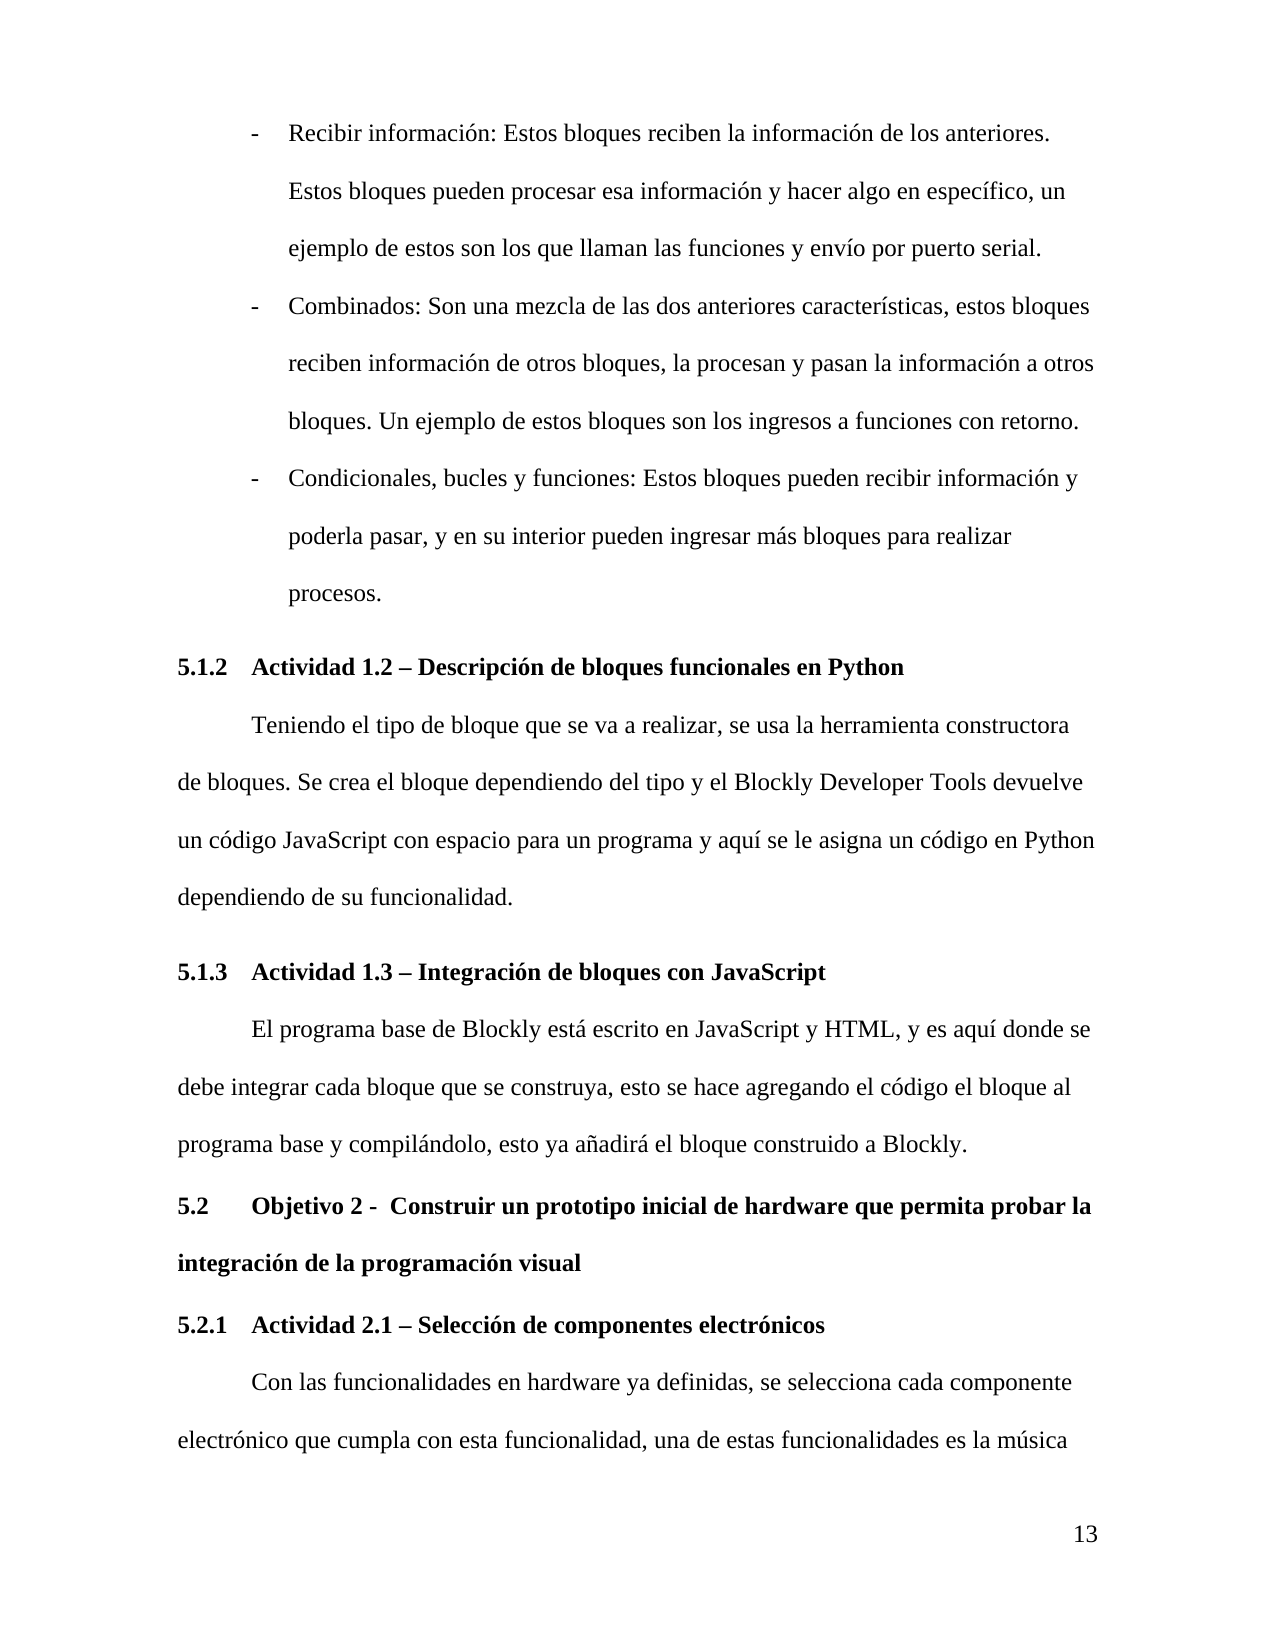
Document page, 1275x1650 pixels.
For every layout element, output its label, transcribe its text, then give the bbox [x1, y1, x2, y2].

list Combinados: Son una mezcla de las dos anteriores características, estos bloques reciben información de otros bloques, la procesan y pasan la información a otros bloques. Un ejemplo de estos bloques son los ingresos a funciones con retorno. [251, 291, 1098, 434]
subtitle Actividad 1.2 – Descripción de bloques funcionales en Python [177, 652, 1098, 681]
subtitle Objetivo 2 - Construir un prototipo inicial de hardware que permita probar la integración de la programación visual [177, 1191, 1098, 1277]
text Teniendo el tipo de bloque que se va a realizar, se usa la herramienta constructora de bloques. Se crea el bloque dependiendo del tipo y el Blockly Developer Tools devuelve un código JavaScript con espacio para un programa y aquí se le asigna un código en Python dependiendo de su funcionalidad. [177, 710, 1098, 911]
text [177, 1367, 1098, 1454]
text El programa base de Blockly está escrito en JavaScript y HTML, y es aquí donde se debe integrar cada bloque que se construya, esto se hace agregando el código el bloque al programa base y compilándolo, esto ya añadirá el bloque construido a Blockly. [177, 1014, 1098, 1158]
subtitle Actividad 2.1 – Selección de componentes electrónicos [177, 1310, 1098, 1339]
list Recibir información: Estos bloques reciben la información de los anteriores. Estos bloques pueden procesar esa información y hacer algo en específico, un ejemplo de estos son los que llaman las funciones y envío por puerto serial. [251, 118, 1098, 262]
subtitle Actividad 1.3 – Integración de bloques con JavaScript [177, 957, 1098, 985]
list Condicionales, bucles y funciones: Estos bloques pueden recibir información y poderla pasar, y en su interior pueden ingresar más bloques para realizar procesos. [251, 463, 1098, 607]
